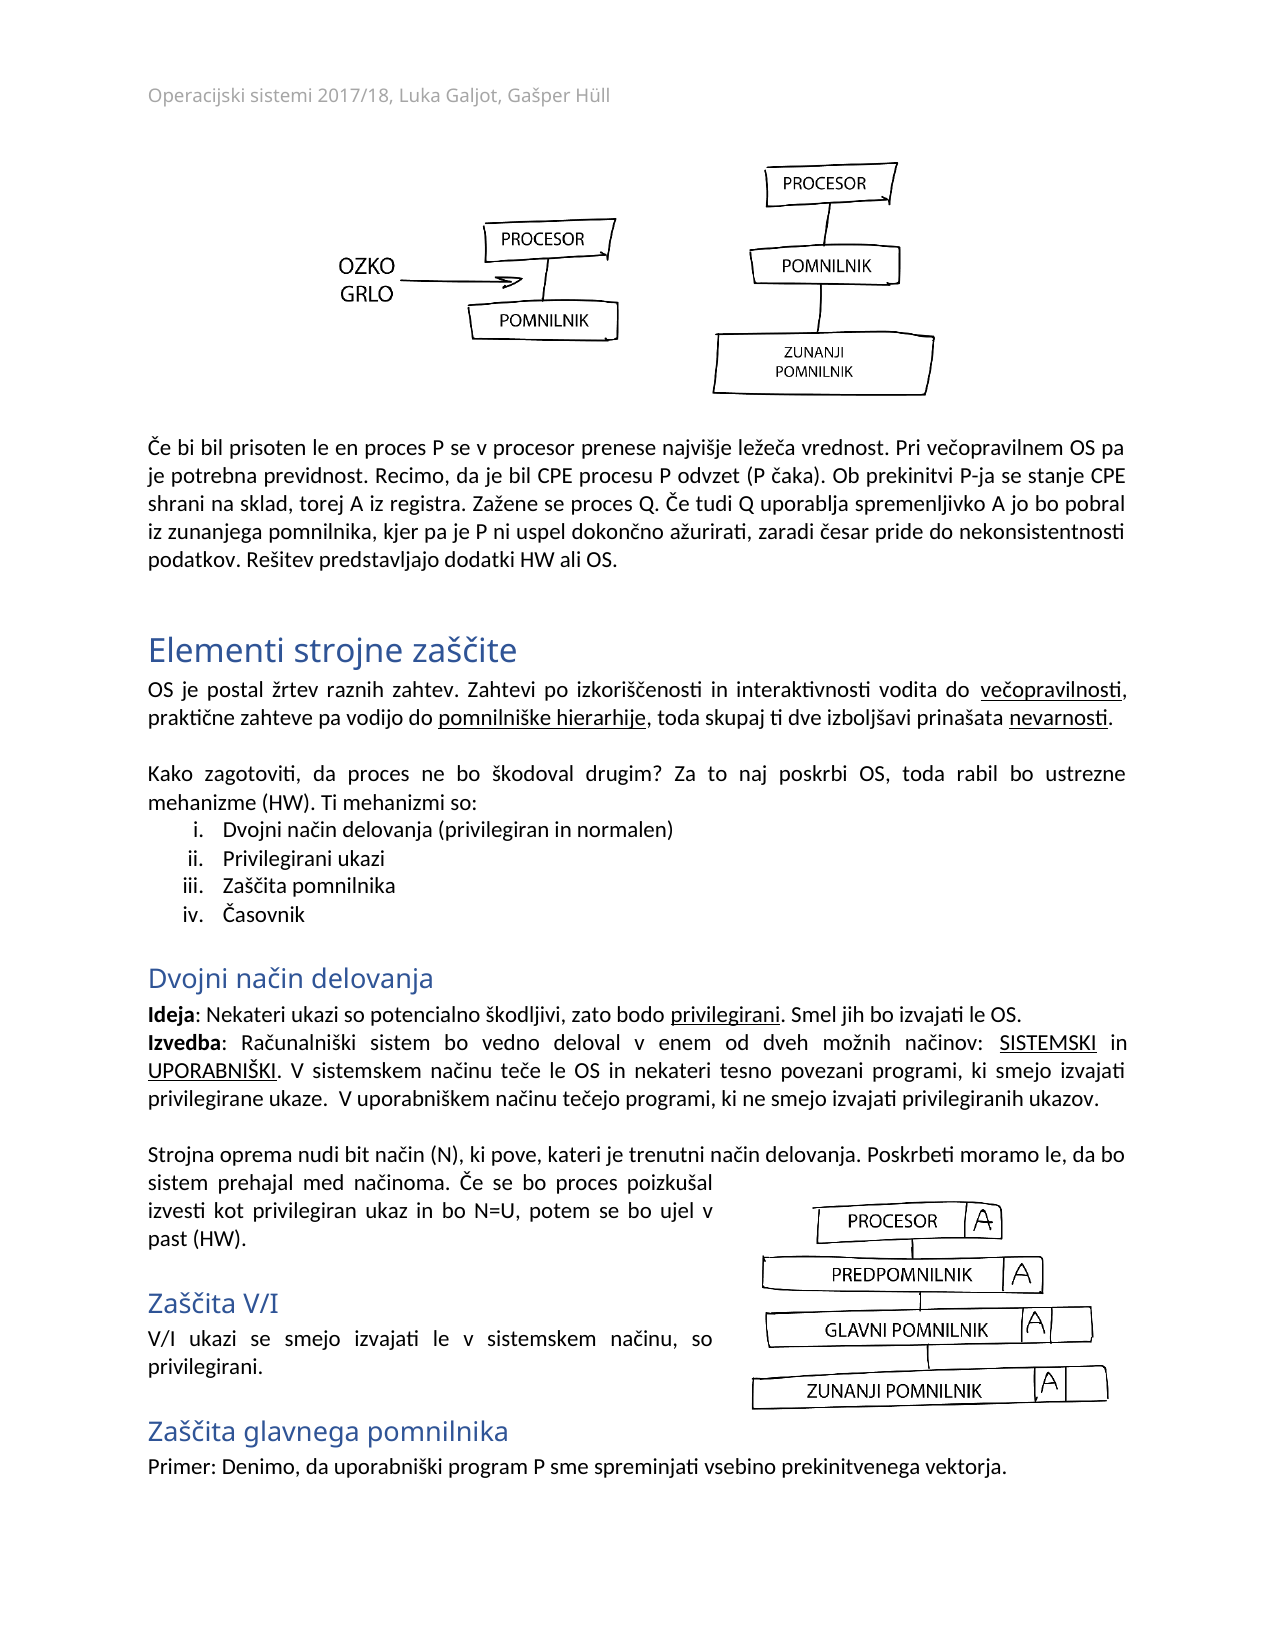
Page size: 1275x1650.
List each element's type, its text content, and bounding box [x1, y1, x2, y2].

text Strojna oprema nudi bit način (N), ki pove, kateri je trenutni način delovanja. Poskrbeti moramo le, da bo sistem prehajal med načinoma. Če se bo proces poizkušal izvesti kot privilegiran ukaz in bo N=U, potem se bo ujel v past (HW). [148, 1140, 1127, 1252]
text Če bi bil prisoten le en proces P se v procesor prenese najvišje ležeča vrednost. Pri večopravilnem OS pa je potrebna previdnost. Recimo, da je bil CPE procesu P odvzet (P čaka). Ob prekinitvi P-ja se stanje CPE shrani na sklad, torej A iz registra. Zažene se proces Q. Če tudi Q uporablja spremenljivko A jo bo pobral iz zunanjega pomnilnika, kjer pa je P ni uspel dokončno ažurirati, zaradi česar pride do nekonsistentnosti podatkov. Rešitev predstavljajo dodatki HW ali OS. [148, 433, 1127, 573]
subtitle Zaščita V/I [148, 1284, 732, 1321]
list Časovnik [204, 900, 1127, 928]
subtitle Dvojni način delovanja [148, 960, 1127, 997]
text Ideja: Nekateri ukazi so potencialno škodljivi, zato bodo privilegirani. Smel jih bo izvajati le OS. [148, 1000, 1127, 1028]
list Zaščita pomnilnika [204, 872, 1127, 900]
list Privilegirani ukazi [204, 844, 1127, 872]
text V/I ukazi se smejo izvajati le v sistemskem načinu, so privilegirani. [148, 1324, 732, 1380]
text Kako zagotoviti, da proces ne bo škodoval drugim? Za to naj poskrbi OS, toda rabil bo ustrezne mehanizme (HW). Ti mehanizmi so: [148, 759, 1127, 816]
picture [331, 147, 944, 406]
text Izvedba: Računalniški sistem bo vedno deloval v enem od dveh možnih načinov: SISTEMSKI in UPORABNIŠKI. V sistemskem načinu teče le OS in nekateri tesno povezani programi, ki smejo izvajati privilegirane ukaze. V uporabniškem načinu tečejo programi, ki ne smejo izvajati privilegiranih ukazov. [148, 1028, 1127, 1112]
text OS je postal žrtev raznih zahtev. Zahtevi po izkoriščenosti in interaktivnosti vodita do večopravilnosti, praktične zahteve pa vodijo do pomnilniške hierarhije, toda skupaj ti dve izboljšavi prinašata nevarnosti. [148, 676, 1127, 732]
text Primer: Denimo, da uporabniški program P sme spreminjati vsebino prekinitvenega vektorja. [148, 1452, 1127, 1480]
subtitle Zaščita glavnega pomnilnika [148, 1412, 1127, 1449]
picture [732, 1182, 1126, 1429]
subtitle Elementi strojne zaščite [148, 627, 1127, 672]
list Dvojni način delovanja (privilegiran in normalen) [204, 816, 1127, 844]
